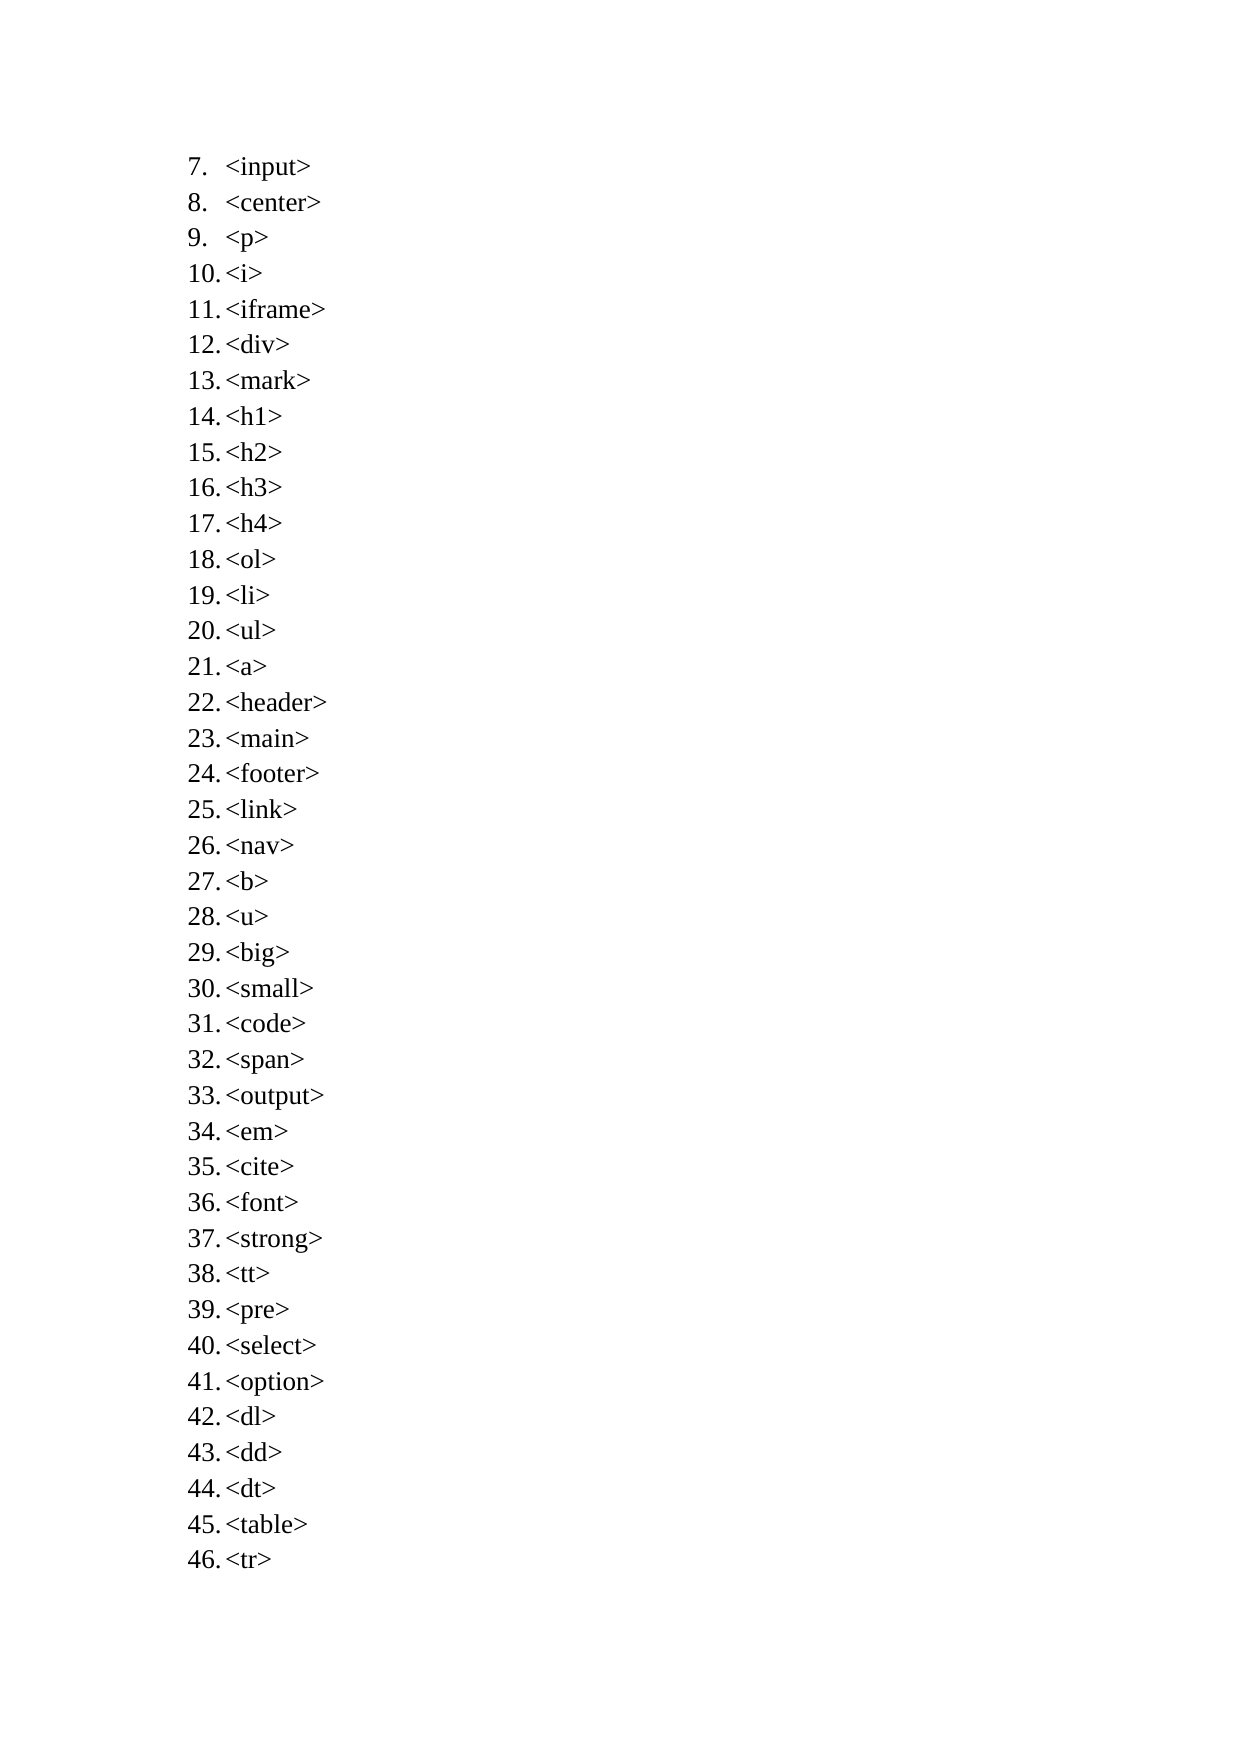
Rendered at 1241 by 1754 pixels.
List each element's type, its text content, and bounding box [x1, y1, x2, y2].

list <output> [187, 1079, 1090, 1110]
list <iframe> [187, 293, 1090, 324]
list <strong> [187, 1222, 1090, 1253]
list <ol> [187, 543, 1090, 574]
list <h3> [187, 472, 1090, 503]
list <center> [187, 186, 1090, 217]
list <div> [187, 329, 1090, 360]
list <tt> [187, 1258, 1090, 1289]
list <mark> [187, 364, 1090, 396]
list <li> [187, 579, 1090, 610]
list <i> [187, 257, 1090, 288]
list <big> [187, 936, 1090, 967]
list <ul> [187, 614, 1090, 646]
list <h2> [187, 436, 1090, 467]
list <font> [187, 1186, 1090, 1217]
list <input> [187, 150, 1090, 181]
list <header> [187, 686, 1090, 717]
list <cite> [187, 1150, 1090, 1182]
list <p> [187, 221, 1090, 253]
list <span> [187, 1043, 1090, 1074]
list <h1> [187, 400, 1090, 431]
list <footer> [187, 757, 1090, 788]
list <link> [187, 793, 1090, 824]
list <tr> [187, 1543, 1090, 1574]
list <table> [187, 1508, 1090, 1539]
list <dl> [187, 1401, 1090, 1432]
list <nav> [187, 829, 1090, 860]
list <small> [187, 972, 1090, 1003]
list <em> [187, 1115, 1090, 1146]
list <u> [187, 900, 1090, 931]
list <main> [187, 722, 1090, 753]
list <code> [187, 1007, 1090, 1039]
list <b> [187, 864, 1090, 896]
list <h4> [187, 507, 1090, 538]
list <pre> [187, 1293, 1090, 1324]
list <dt> [187, 1472, 1090, 1503]
list <a> [187, 650, 1090, 681]
list <dd> [187, 1436, 1090, 1467]
list <select> [187, 1329, 1090, 1360]
list <option> [187, 1365, 1090, 1396]
